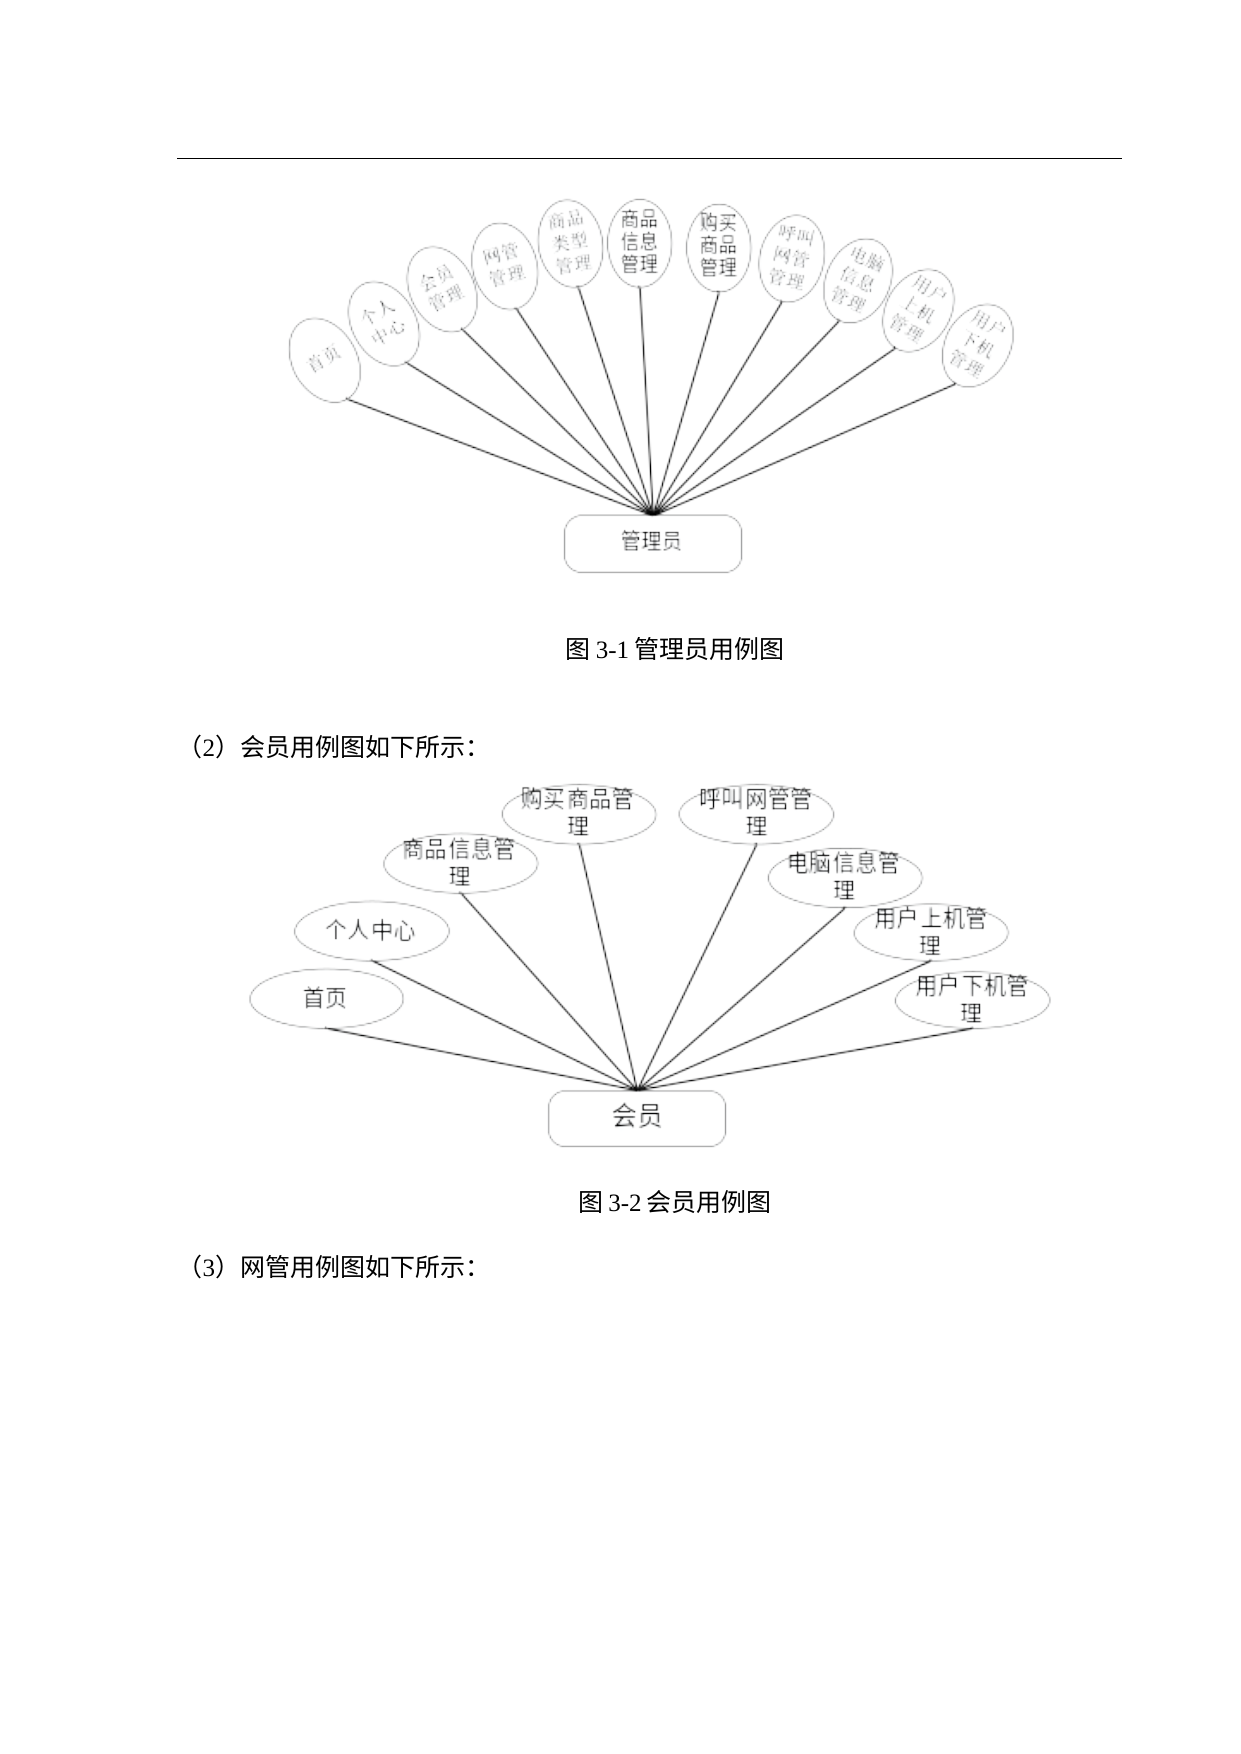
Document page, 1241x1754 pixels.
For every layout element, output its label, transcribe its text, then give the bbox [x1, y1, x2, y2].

text （2）会员用例图如下所示： [177, 713, 1122, 778]
text （3）网管用例图如下所示： [177, 1233, 1122, 1298]
text 图3-1管理员用例图 [177, 615, 1122, 680]
text 图3-2会员用例图 [177, 1168, 1122, 1233]
